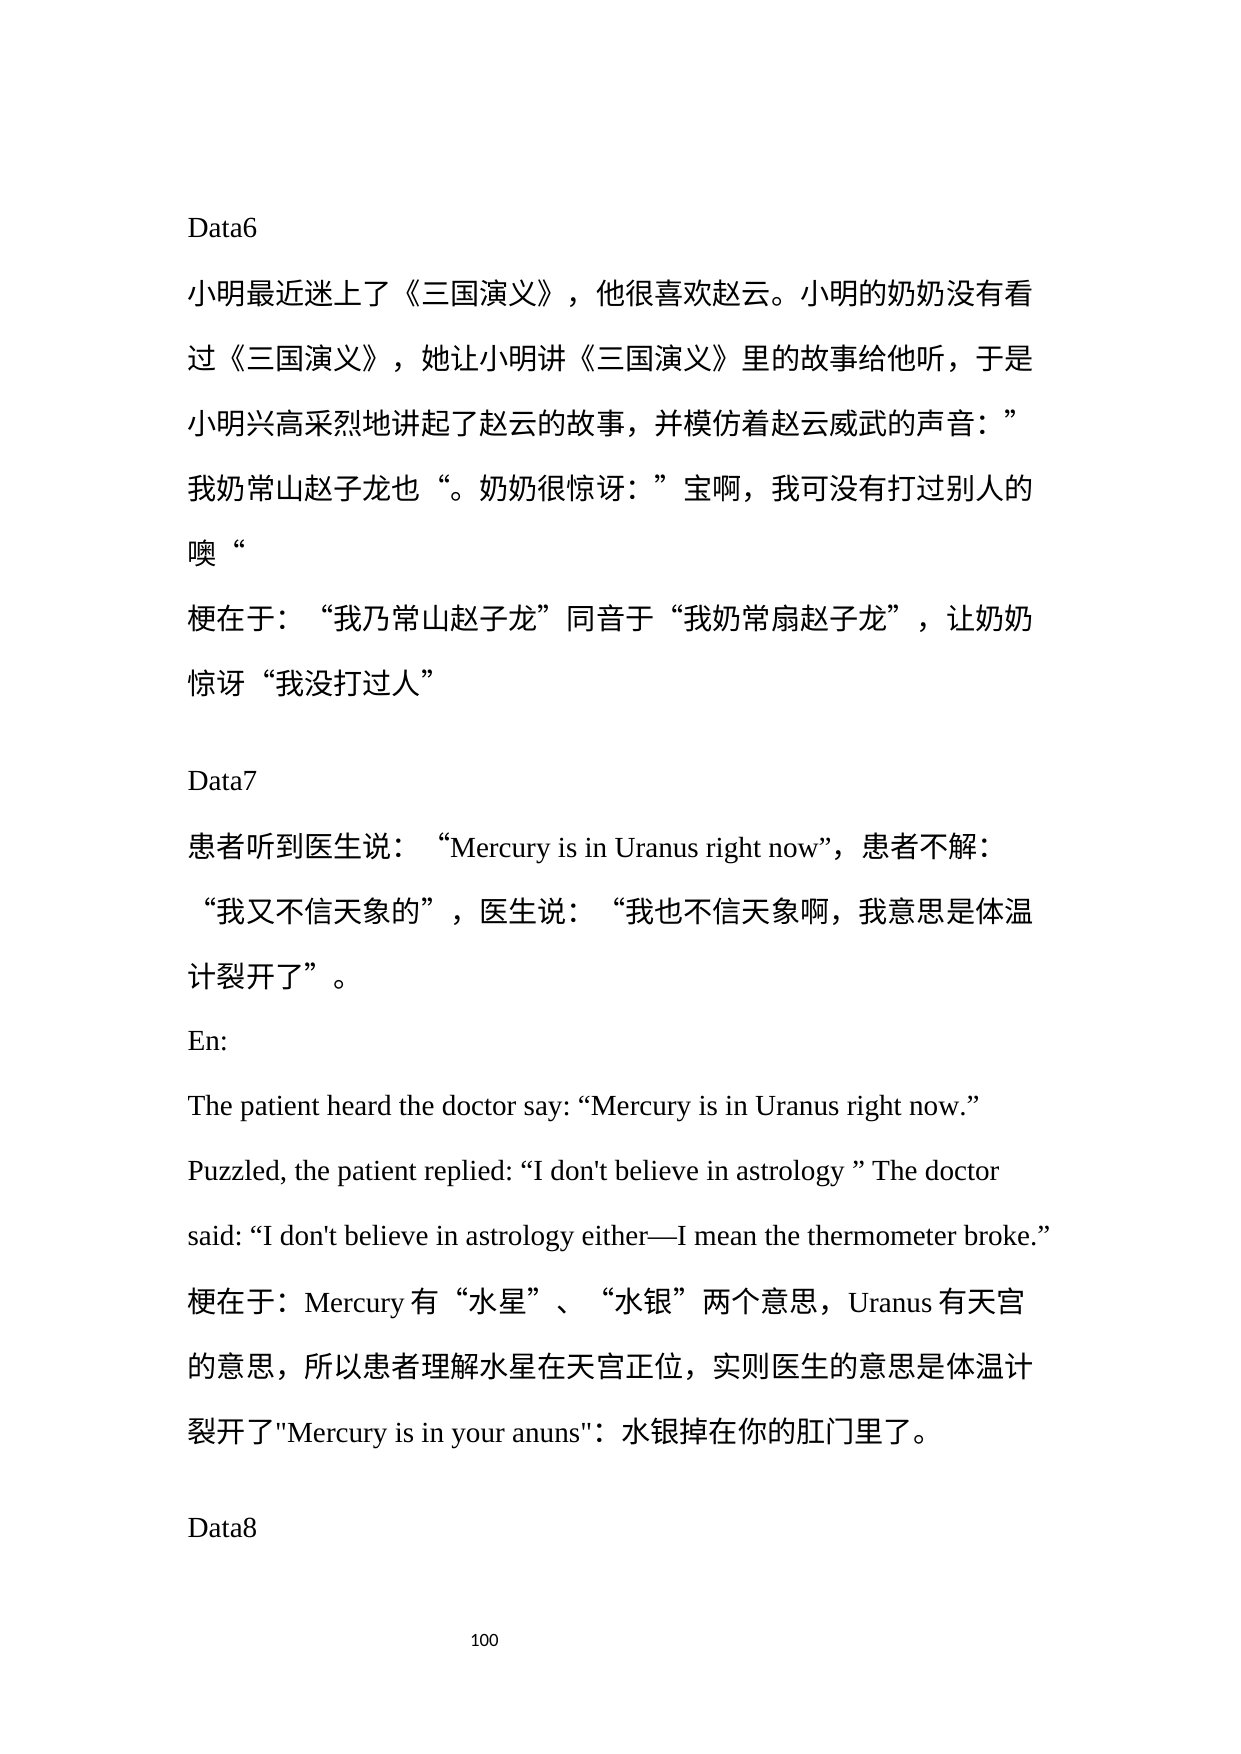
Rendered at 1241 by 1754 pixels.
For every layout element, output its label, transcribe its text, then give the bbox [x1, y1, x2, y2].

text Data6 [187, 194, 1053, 259]
text Data8 [187, 1494, 1053, 1559]
text The patient heard the doctor say: “Mercury is in Uranus right now.” Puzzled, the patient replied: “I don't believe in astrology ” The doctor said: “I don't believe in astrology either—I mean the thermometer broke.” [187, 1072, 1053, 1267]
text 梗在于：“我乃常山赵子龙”同音于“我奶常扇赵子龙”，让奶奶惊讶“我没打过人” [187, 584, 1053, 714]
text En: [187, 1007, 1053, 1072]
text 患者听到医生说：“Mercury is in Uranus right now”，患者不解：“我又不信天象的”，医生说：“我也不信天象啊，我意思是体温计裂开了”。 [187, 812, 1053, 1007]
text Data7 [187, 747, 1053, 812]
text 小明最近迷上了《三国演义》，他很喜欢赵云。小明的奶奶没有看过《三国演义》，她让小明讲《三国演义》里的故事给他听，于是小明兴高采烈地讲起了赵云的故事，并模仿着赵云威武的声音：”我奶常山赵子龙也“。奶奶很惊讶：”宝啊，我可没有打过别人的噢“ [187, 259, 1053, 584]
text 梗在于：Mercury有“水星”、“水银”两个意思，Uranus有天宫的意思，所以患者理解水星在天宫正位，实则医生的意思是体温计裂开了"Mercury is in your anuns"：水银掉在你的肛门里了。 [187, 1267, 1053, 1462]
